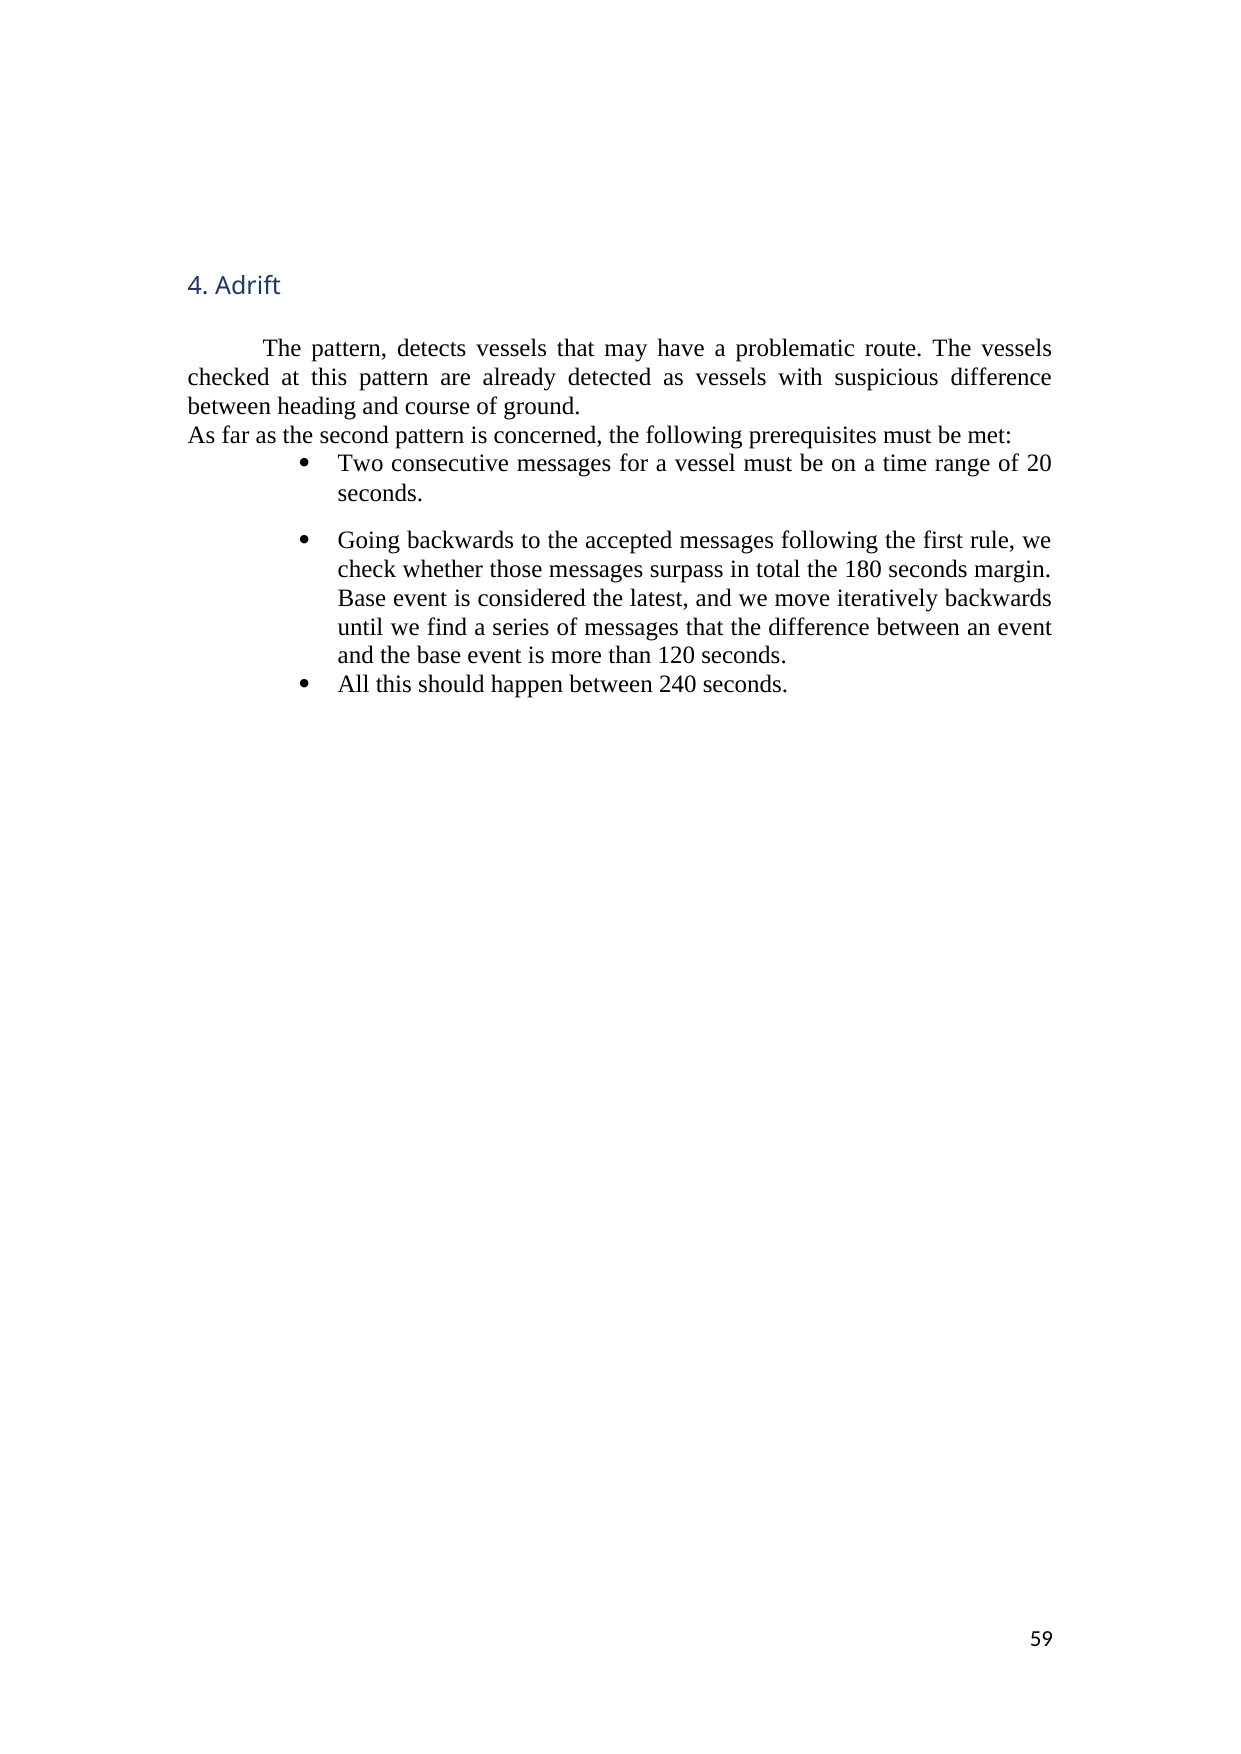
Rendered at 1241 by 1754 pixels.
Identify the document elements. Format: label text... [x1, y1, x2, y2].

list Going backwards to the accepted messages following the first rule, we check whether those messages surpass in total the 180 seconds margin. Base event is considered the latest, and we move iteratively backwards until we find a series of messages that the difference between an event and the base event is more than 120 seconds. [300, 525, 1053, 669]
text As far as the second pattern is concerned, the following prerequisites must be met: [187, 420, 1053, 448]
list All this should happen between 240 seconds. [300, 669, 1053, 698]
text The pattern, detects vessels that may have a problematic route. The vessels checked at this pattern are already detected as vessels with suspicious difference between heading and course of ground. [187, 333, 1053, 420]
list Two consecutive messages for a vessel must be on a time range of 20 seconds. [300, 448, 1053, 507]
subtitle 4. Adrift [187, 268, 1053, 302]
